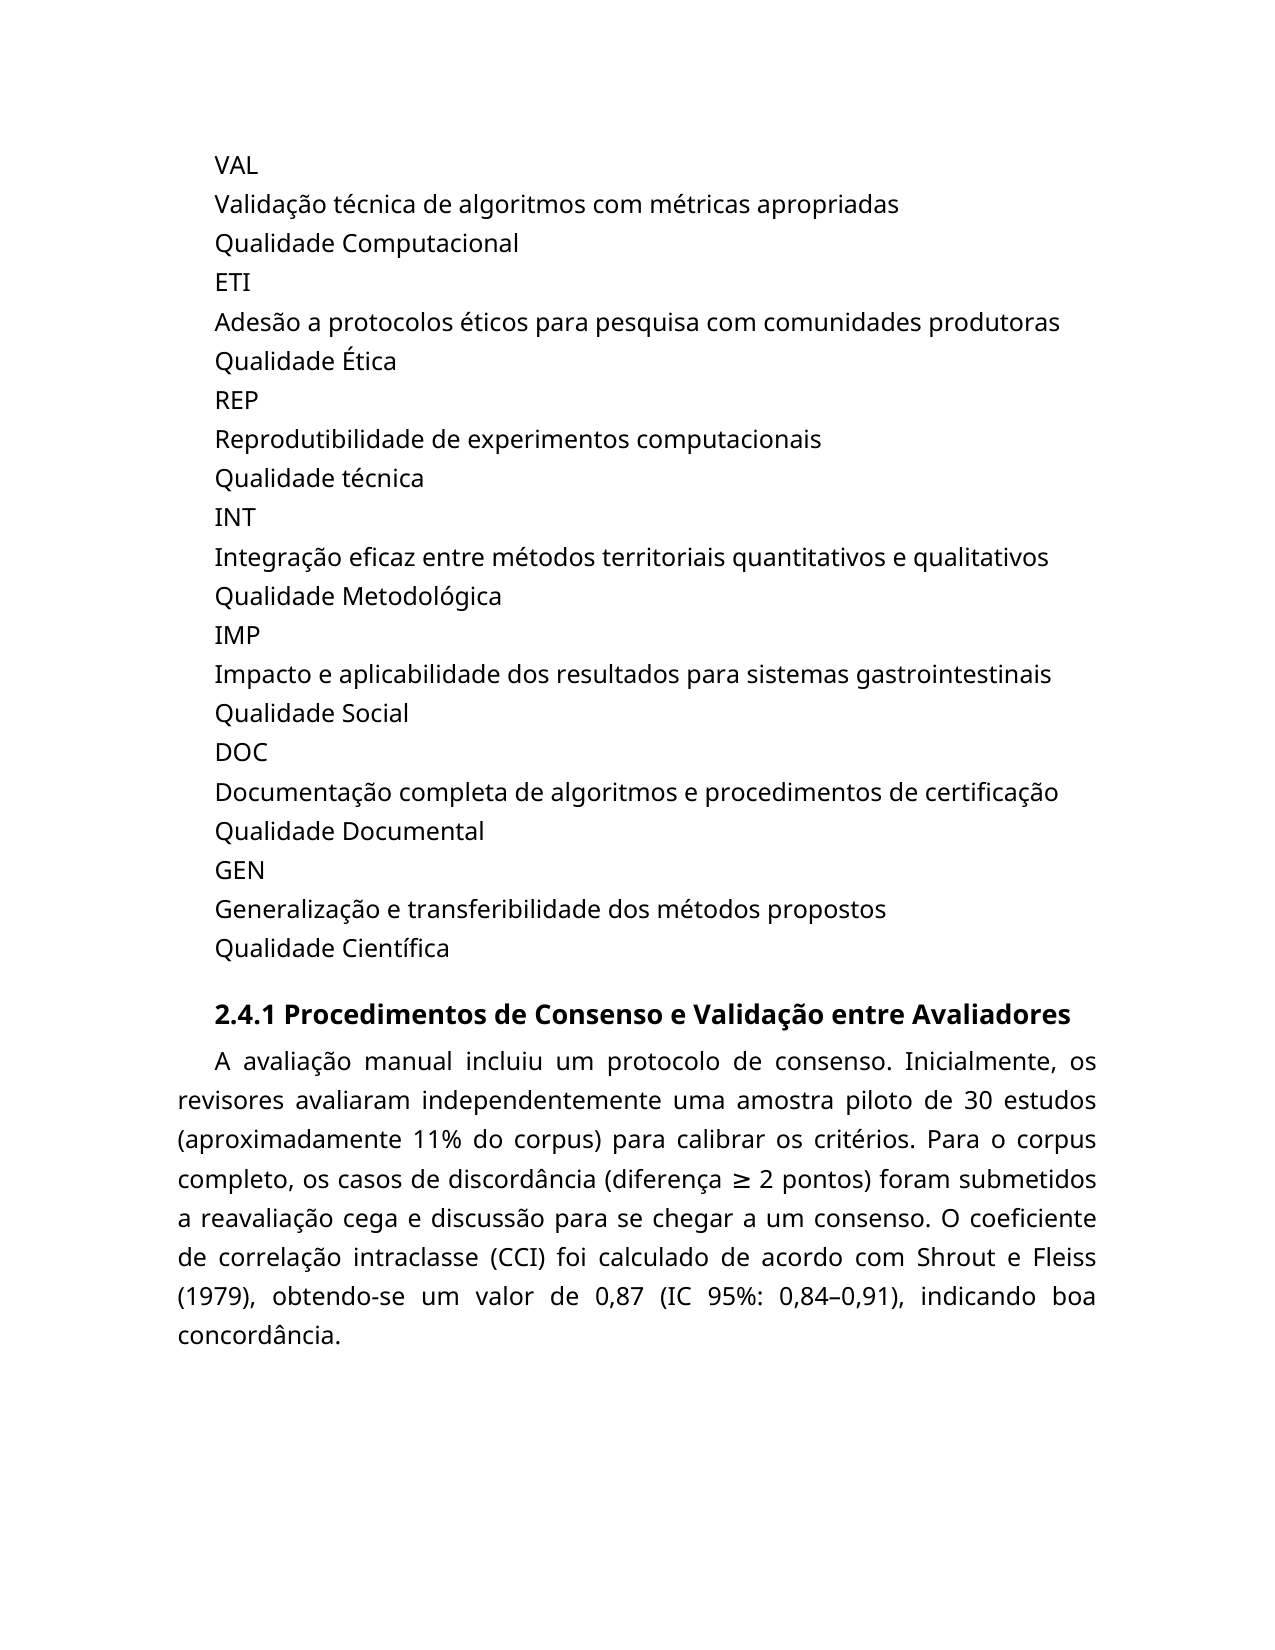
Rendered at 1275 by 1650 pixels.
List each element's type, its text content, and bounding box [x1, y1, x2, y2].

subtitle 2.4.1 Procedimentos de Consenso e Validação entre Avaliadores [177, 995, 1098, 1032]
